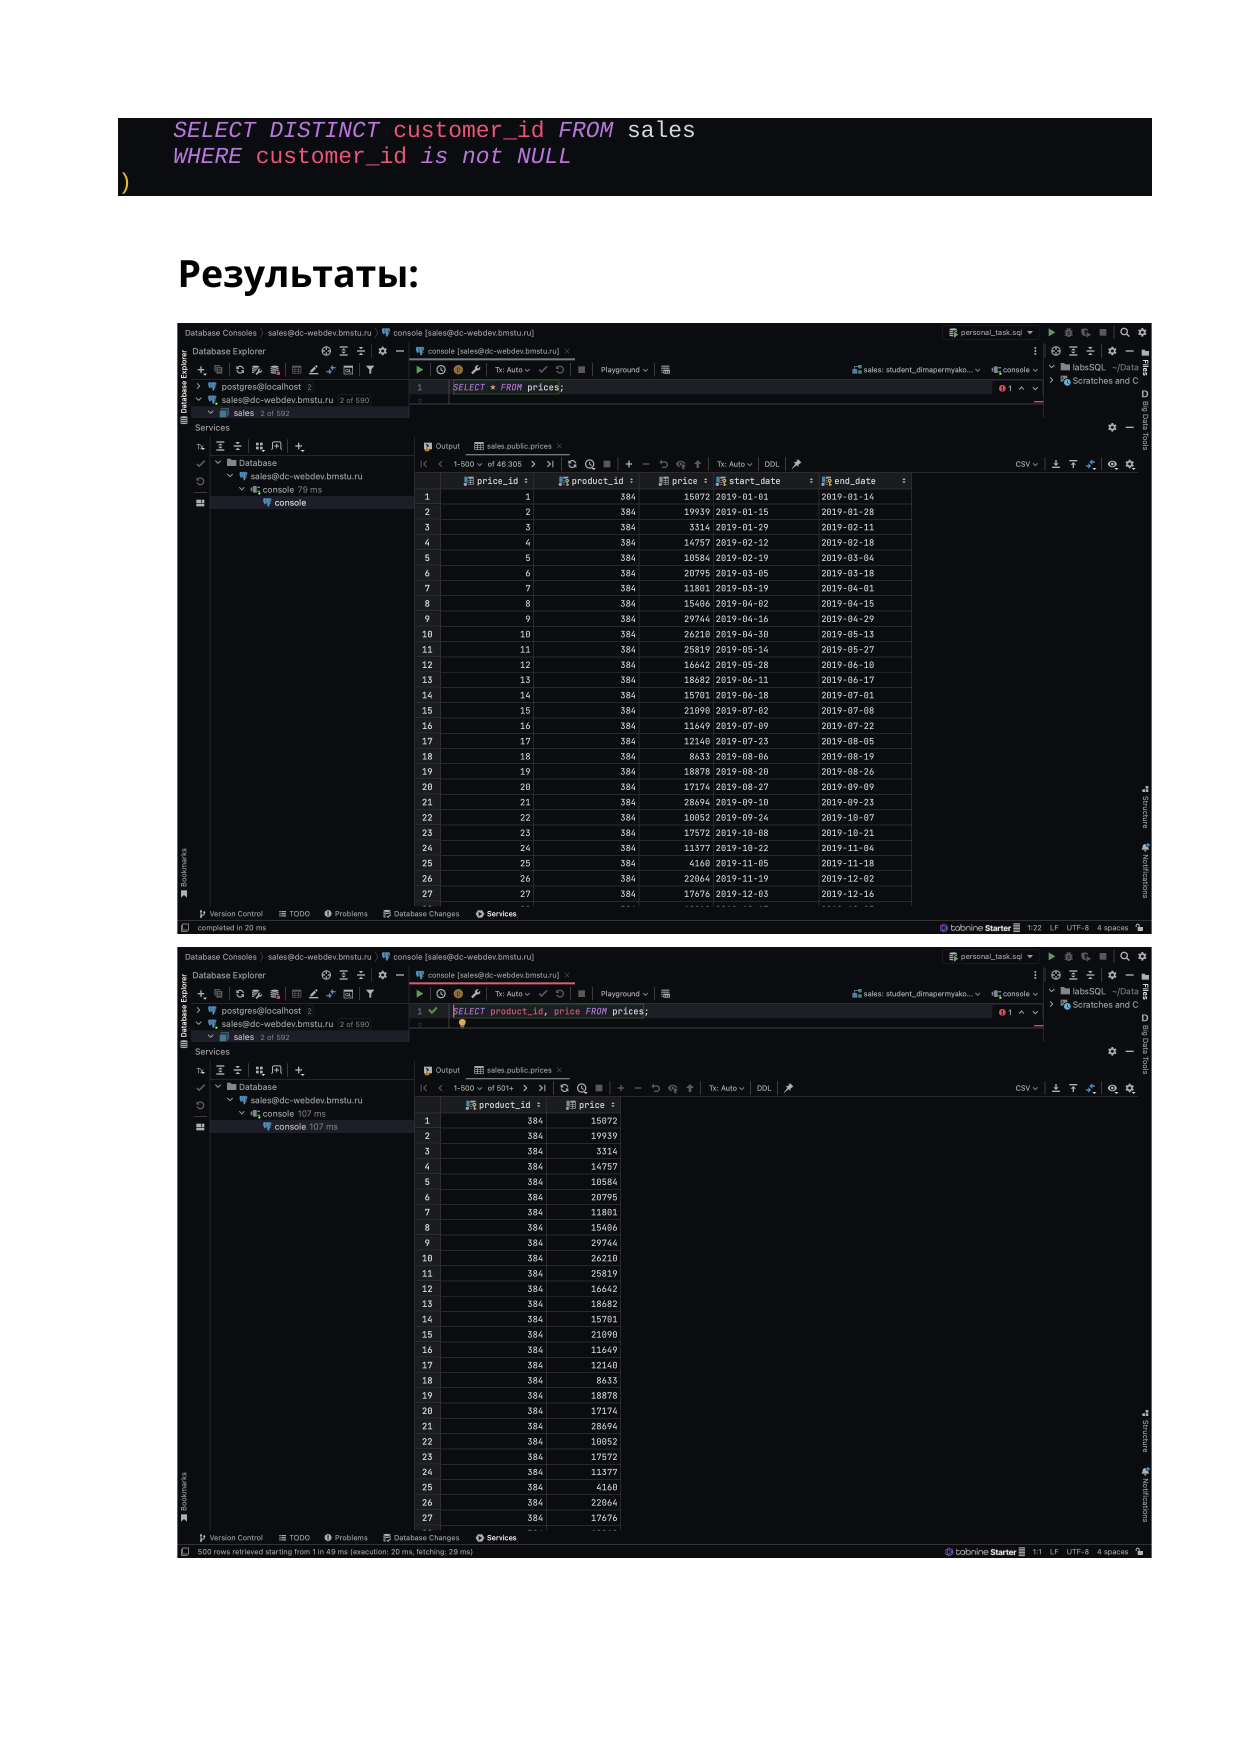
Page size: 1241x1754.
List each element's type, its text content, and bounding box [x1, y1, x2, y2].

text Результаты: [177, 247, 1240, 298]
picture [177, 323, 1152, 934]
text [118, 118, 1152, 196]
picture [177, 947, 1152, 1558]
